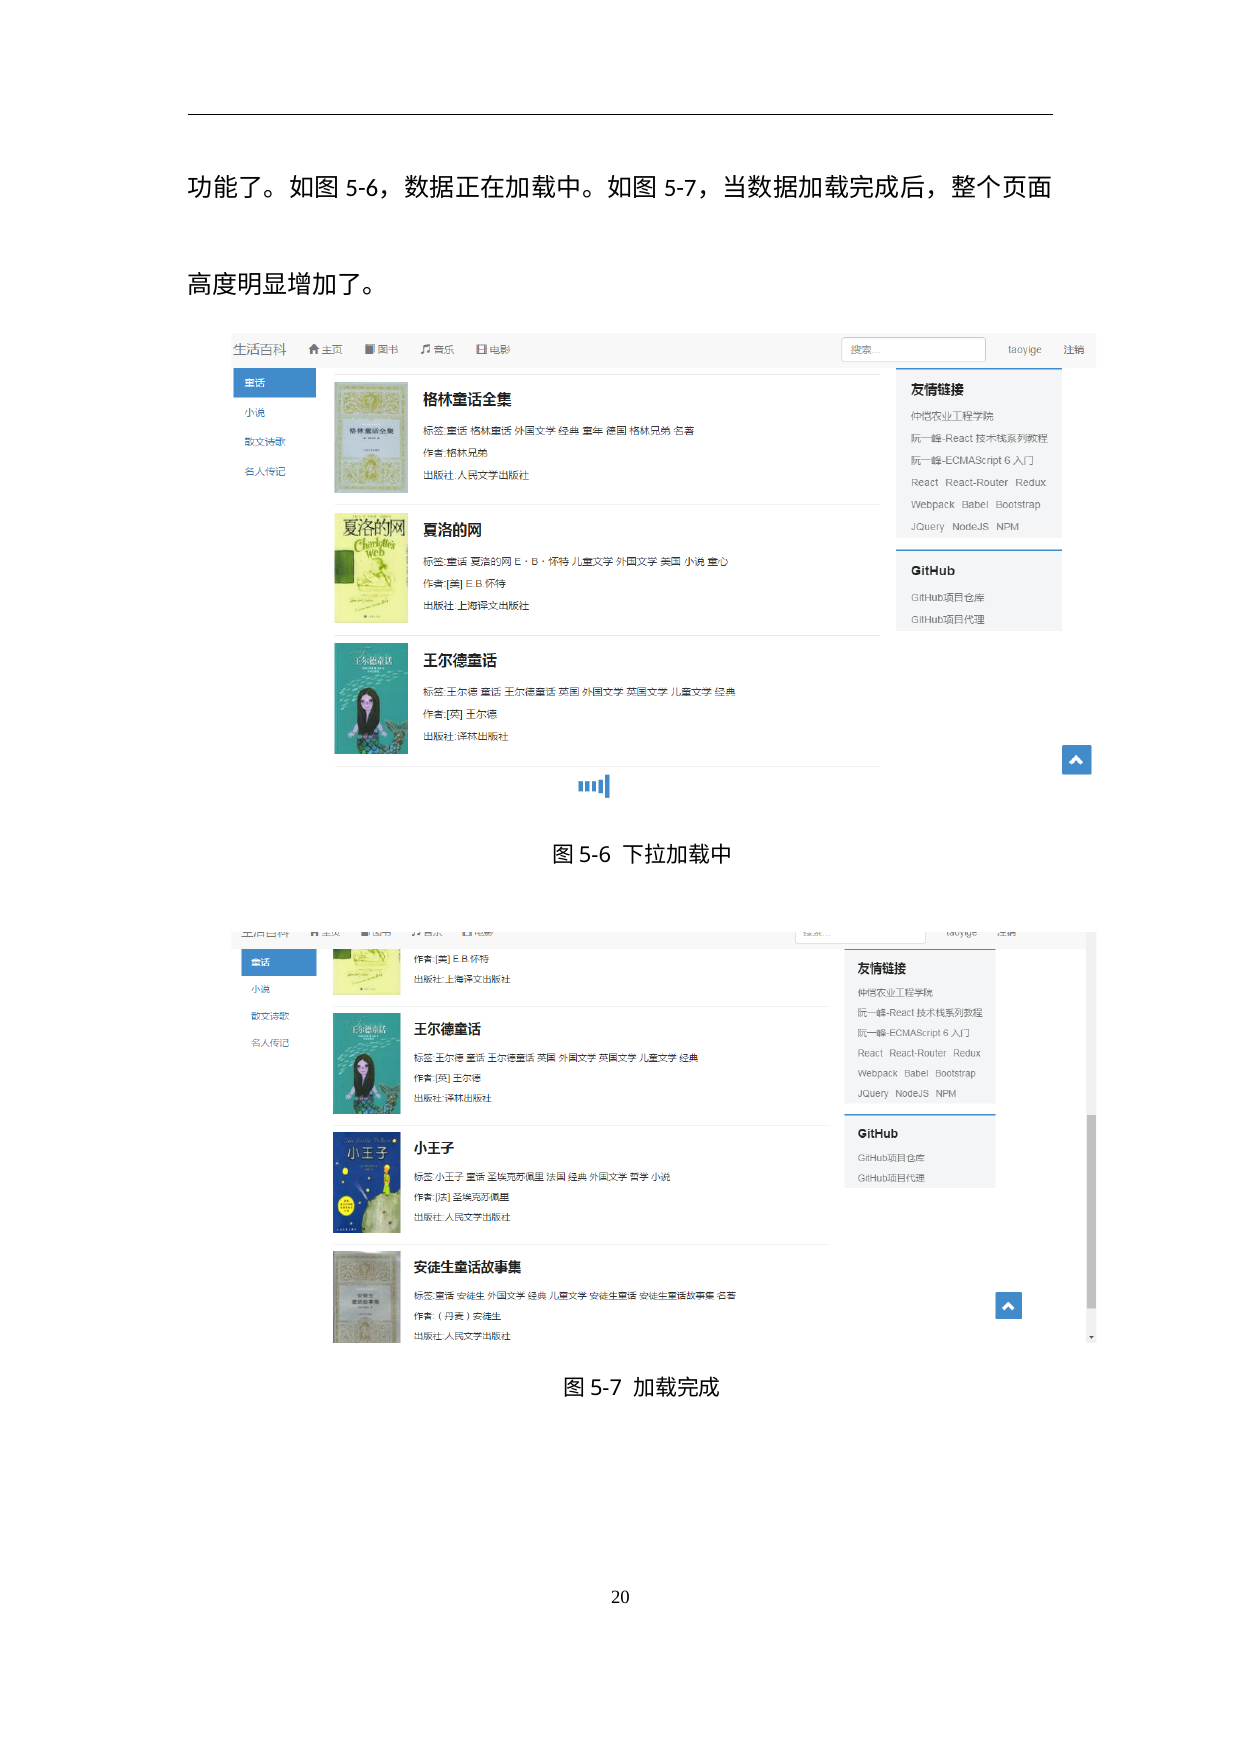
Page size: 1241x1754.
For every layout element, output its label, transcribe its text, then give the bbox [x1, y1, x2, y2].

picture [231, 932, 1097, 1343]
picture [231, 333, 1097, 800]
text 图5-6 下拉加载中 [187, 836, 1053, 869]
text 图5-7 加载完成 [187, 1370, 1053, 1402]
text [187, 153, 1053, 316]
